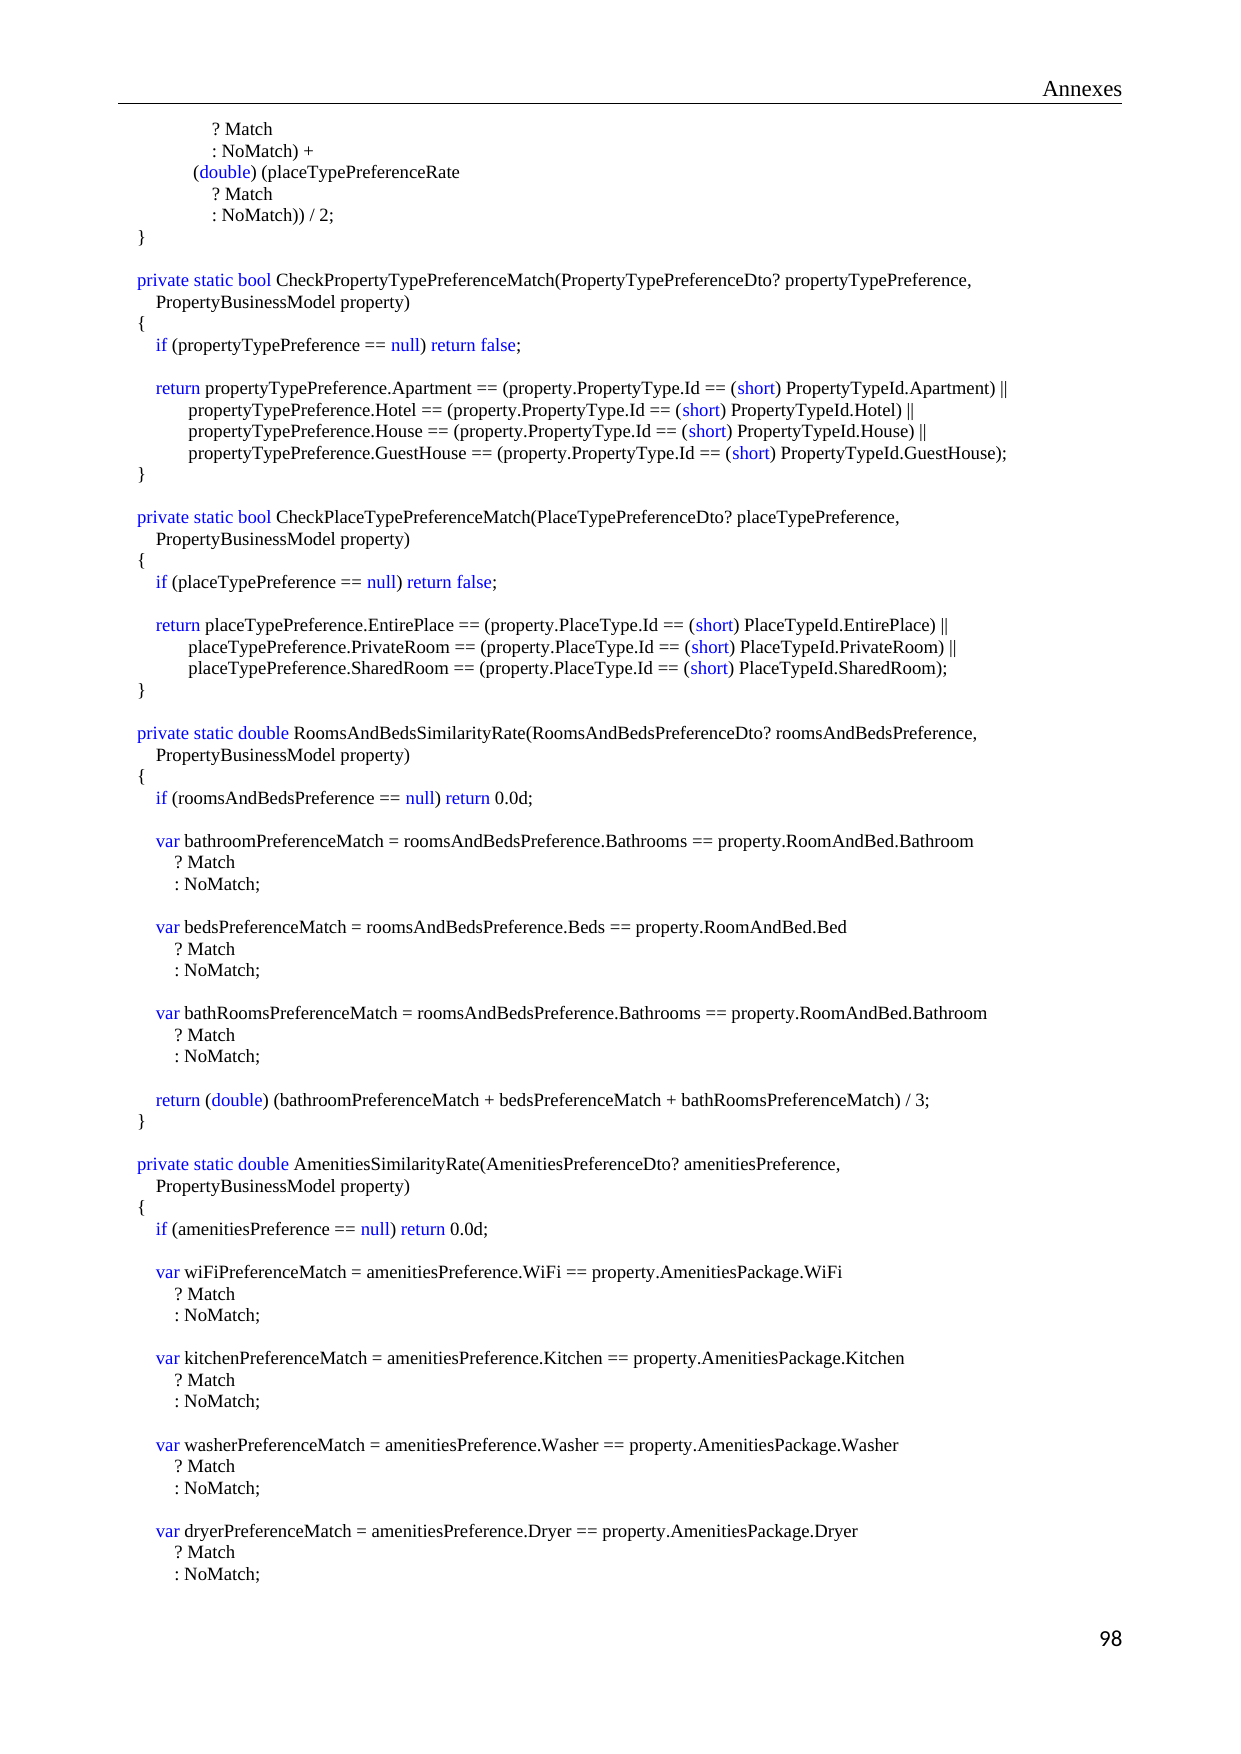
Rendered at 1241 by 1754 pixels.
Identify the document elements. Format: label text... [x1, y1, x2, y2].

text PropertyBusinessModel property) [118, 528, 1122, 549]
text { [118, 312, 1122, 334]
text (double) (placeTypePreferenceRate [118, 161, 1122, 183]
text if (propertyTypePreference == null) return false; [118, 334, 1122, 355]
text private static double RoomsAndBedsSimilarityRate(RoomsAndBedsPreferenceDto? roomsAndBedsPreference, [118, 722, 1122, 743]
text ? Match [118, 1282, 1122, 1304]
text private static bool CheckPlaceTypePreferenceMatch(PlaceTypePreferenceDto? placeTypePreference, [118, 506, 1122, 528]
text : NoMatch; [118, 873, 1122, 894]
text var bedsPreferenceMatch = roomsAndBedsPreference.Beds == property.RoomAndBed.Bed [118, 916, 1122, 937]
text propertyTypePreference.GuestHouse == (property.PropertyType.Id == (short) PropertyTypeId.GuestHouse); [118, 442, 1122, 463]
text { [118, 1196, 1122, 1218]
text PropertyBusinessModel property) [118, 291, 1122, 312]
text return (double) (bathroomPreferenceMatch + bedsPreferenceMatch + bathRoomsPreferenceMatch) / 3; [118, 1088, 1122, 1110]
text propertyTypePreference.House == (property.PropertyType.Id == (short) PropertyTypeId.House) || [118, 420, 1122, 442]
text if (amenitiesPreference == null) return 0.0d; [118, 1218, 1122, 1239]
text ? Match [118, 1024, 1122, 1045]
text : NoMatch; [118, 1477, 1122, 1498]
text } [118, 679, 1122, 700]
text ? Match [118, 118, 1122, 140]
text var wiFiPreferenceMatch = amenitiesPreference.WiFi == property.AmenitiesPackage.WiFi [118, 1261, 1122, 1282]
text placeTypePreference.SharedRoom == (property.PlaceType.Id == (short) PlaceTypeId.SharedRoom); [118, 657, 1122, 679]
text : NoMatch; [118, 1390, 1122, 1412]
text : NoMatch)) / 2; [118, 204, 1122, 226]
text : NoMatch; [118, 1304, 1122, 1326]
text ? Match [118, 1455, 1122, 1477]
text if (placeTypePreference == null) return false; [118, 571, 1122, 592]
text { [118, 549, 1122, 571]
text propertyTypePreference.Hotel == (property.PropertyType.Id == (short) PropertyTypeId.Hotel) || [118, 398, 1122, 420]
text var bathroomPreferenceMatch = roomsAndBedsPreference.Bathrooms == property.RoomAndBed.Bathroom [118, 830, 1122, 851]
text PropertyBusinessModel property) [118, 1175, 1122, 1196]
text private static double AmenitiesSimilarityRate(AmenitiesPreferenceDto? amenitiesPreference, [118, 1153, 1122, 1175]
text ? Match [118, 937, 1122, 959]
text } [118, 1110, 1122, 1132]
text : NoMatch; [118, 1563, 1122, 1584]
text PropertyBusinessModel property) [118, 743, 1122, 765]
text ? Match [118, 183, 1122, 204]
text var washerPreferenceMatch = amenitiesPreference.Washer == property.AmenitiesPackage.Washer [118, 1433, 1122, 1455]
text { [118, 765, 1122, 787]
text ? Match [118, 1369, 1122, 1390]
text var dryerPreferenceMatch = amenitiesPreference.Dryer == property.AmenitiesPackage.Dryer [118, 1520, 1122, 1541]
text } [118, 463, 1122, 485]
text : NoMatch; [118, 1045, 1122, 1067]
text return propertyTypePreference.Apartment == (property.PropertyType.Id == (short) PropertyTypeId.Apartment) || [118, 377, 1122, 398]
text ? Match [118, 1541, 1122, 1563]
text return placeTypePreference.EntirePlace == (property.PlaceType.Id == (short) PlaceTypeId.EntirePlace) || [118, 614, 1122, 636]
text var kitchenPreferenceMatch = amenitiesPreference.Kitchen == property.AmenitiesPackage.Kitchen [118, 1347, 1122, 1369]
text } [118, 226, 1122, 247]
text if (roomsAndBedsPreference == null) return 0.0d; [118, 787, 1122, 808]
text ? Match [118, 851, 1122, 873]
text private static bool CheckPropertyTypePreferenceMatch(PropertyTypePreferenceDto? propertyTypePreference, [118, 269, 1122, 291]
text var bathRoomsPreferenceMatch = roomsAndBedsPreference.Bathrooms == property.RoomAndBed.Bathroom [118, 1002, 1122, 1024]
text placeTypePreference.PrivateRoom == (property.PlaceType.Id == (short) PlaceTypeId.PrivateRoom) || [118, 636, 1122, 657]
text : NoMatch) + [118, 140, 1122, 161]
text : NoMatch; [118, 959, 1122, 981]
